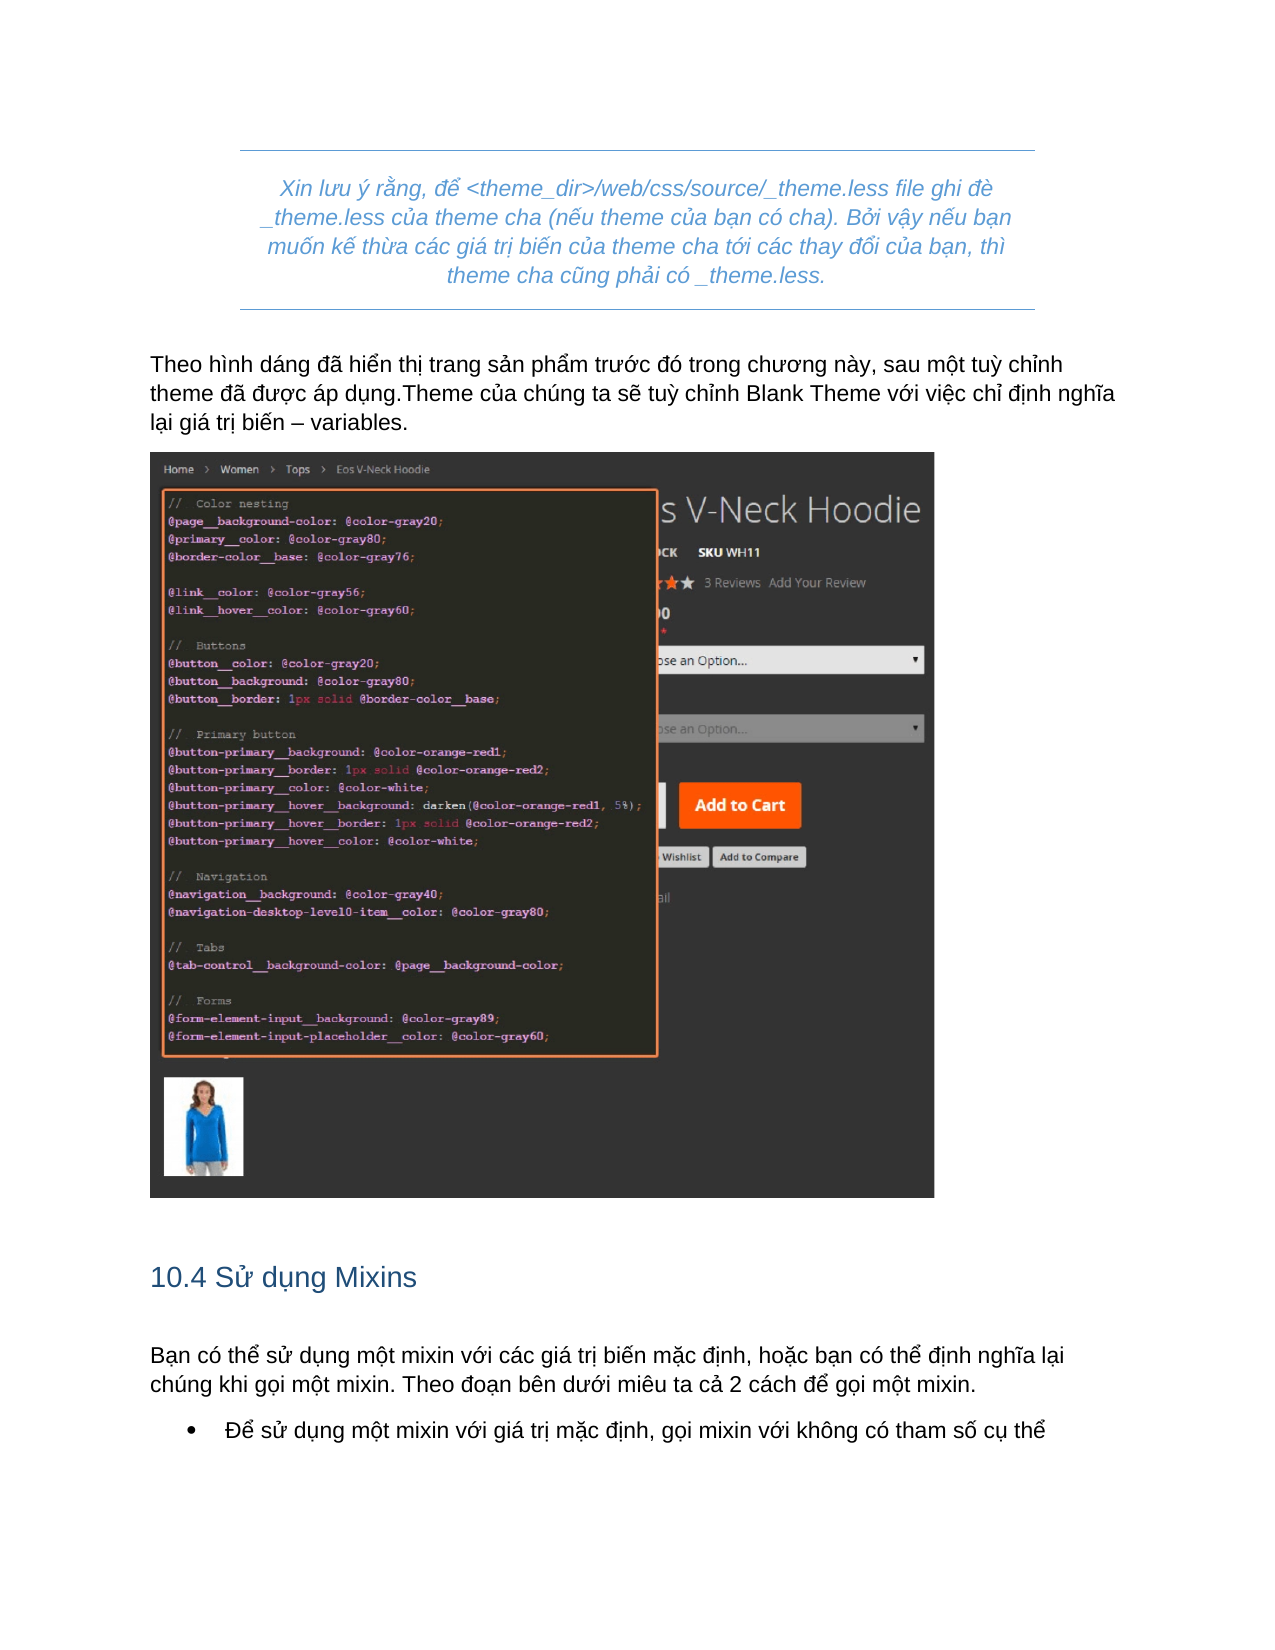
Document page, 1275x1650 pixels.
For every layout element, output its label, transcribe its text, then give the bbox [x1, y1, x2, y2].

list Để sử dụng một mixin với giá trị mặc định, gọi mixin với không có tham số cụ thể [187, 1414, 1125, 1443]
text Xin lưu ý rằng, để <theme_dir>/web/css/source/_theme.less file ghi đè _theme.less của theme cha (nếu theme của bạn có cha). Bởi vậy nếu bạn muốn kế thừa các giá trị biến của theme cha tới các thay đổi của bạn, thì theme cha cũng phải có _theme.less. [240, 151, 1035, 309]
text Bạn có thể sử dụng một mixin với các giá trị biến mặc định, hoặc bạn có thể định nghĩa lại chúng khi gọi một mixin. Theo đoạn bên dưới miêu ta cả 2 cách để gọi một mixin. [150, 1339, 1125, 1398]
subtitle 10.4 Sử dụng Mixins [150, 1260, 1125, 1293]
picture [150, 452, 935, 1198]
text Theo hình dáng đã hiển thị trang sản phẩm trước đó trong chương này, sau một tuỳ chỉnh theme đã được áp dụng.Theme của chúng ta sẽ tuỳ chỉnh Blank Theme với việc chỉ định nghĩa lại giá trị biến – variables. [150, 348, 1125, 435]
